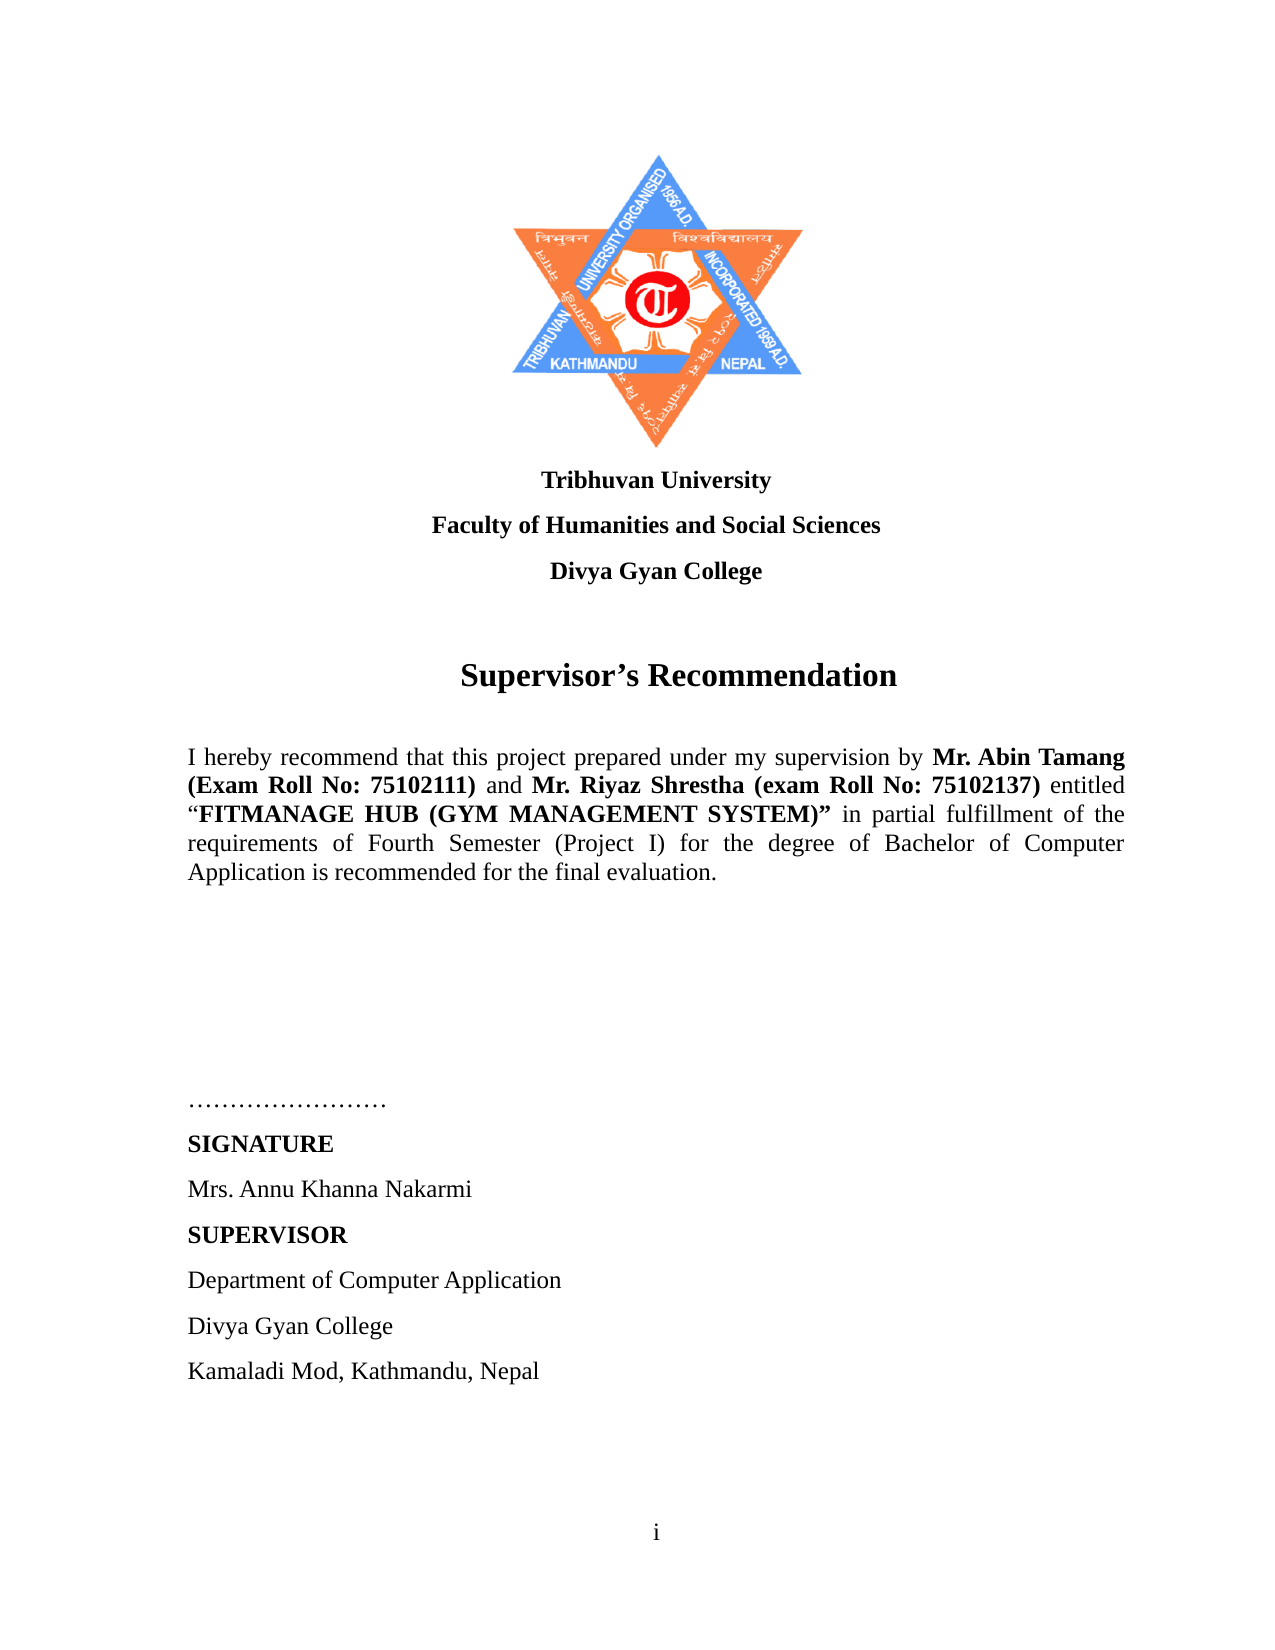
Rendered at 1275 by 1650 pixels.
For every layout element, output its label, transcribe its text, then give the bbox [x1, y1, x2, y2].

text I hereby recommend that this project prepared under my supervision by Mr. Abin Tamang (Exam Roll No: 75102111) and Mr. Riyaz Shrestha (exam Roll No: 75102137) entitled “FITMANAGE HUB (GYM MANAGEMENT SYSTEM)” in partial fulfillment of the requirements of Fourth Semester (Project I) for the degree of Bachelor of Computer Application is recommended for the final evaluation. [187, 742, 1125, 885]
picture [508, 150, 804, 449]
text SIGNATURE [187, 1129, 1125, 1158]
text Tribhuvan University [187, 465, 1125, 494]
text Mrs. Annu Khanna Nakarmi [187, 1174, 1125, 1203]
text Divya Gyan College [187, 1311, 1125, 1339]
subtitle Supervisor’s Recommendation [232, 655, 1125, 693]
text Department of Computer Application [187, 1265, 1125, 1294]
text Kamaladi Mod, Kathmandu, Nepal [187, 1356, 1125, 1385]
text Faculty of Humanities and Social Sciences [187, 510, 1125, 539]
text …………………… [187, 1084, 1125, 1112]
text SUPERVISOR [187, 1220, 1125, 1249]
text Divya Gyan College [187, 556, 1125, 584]
